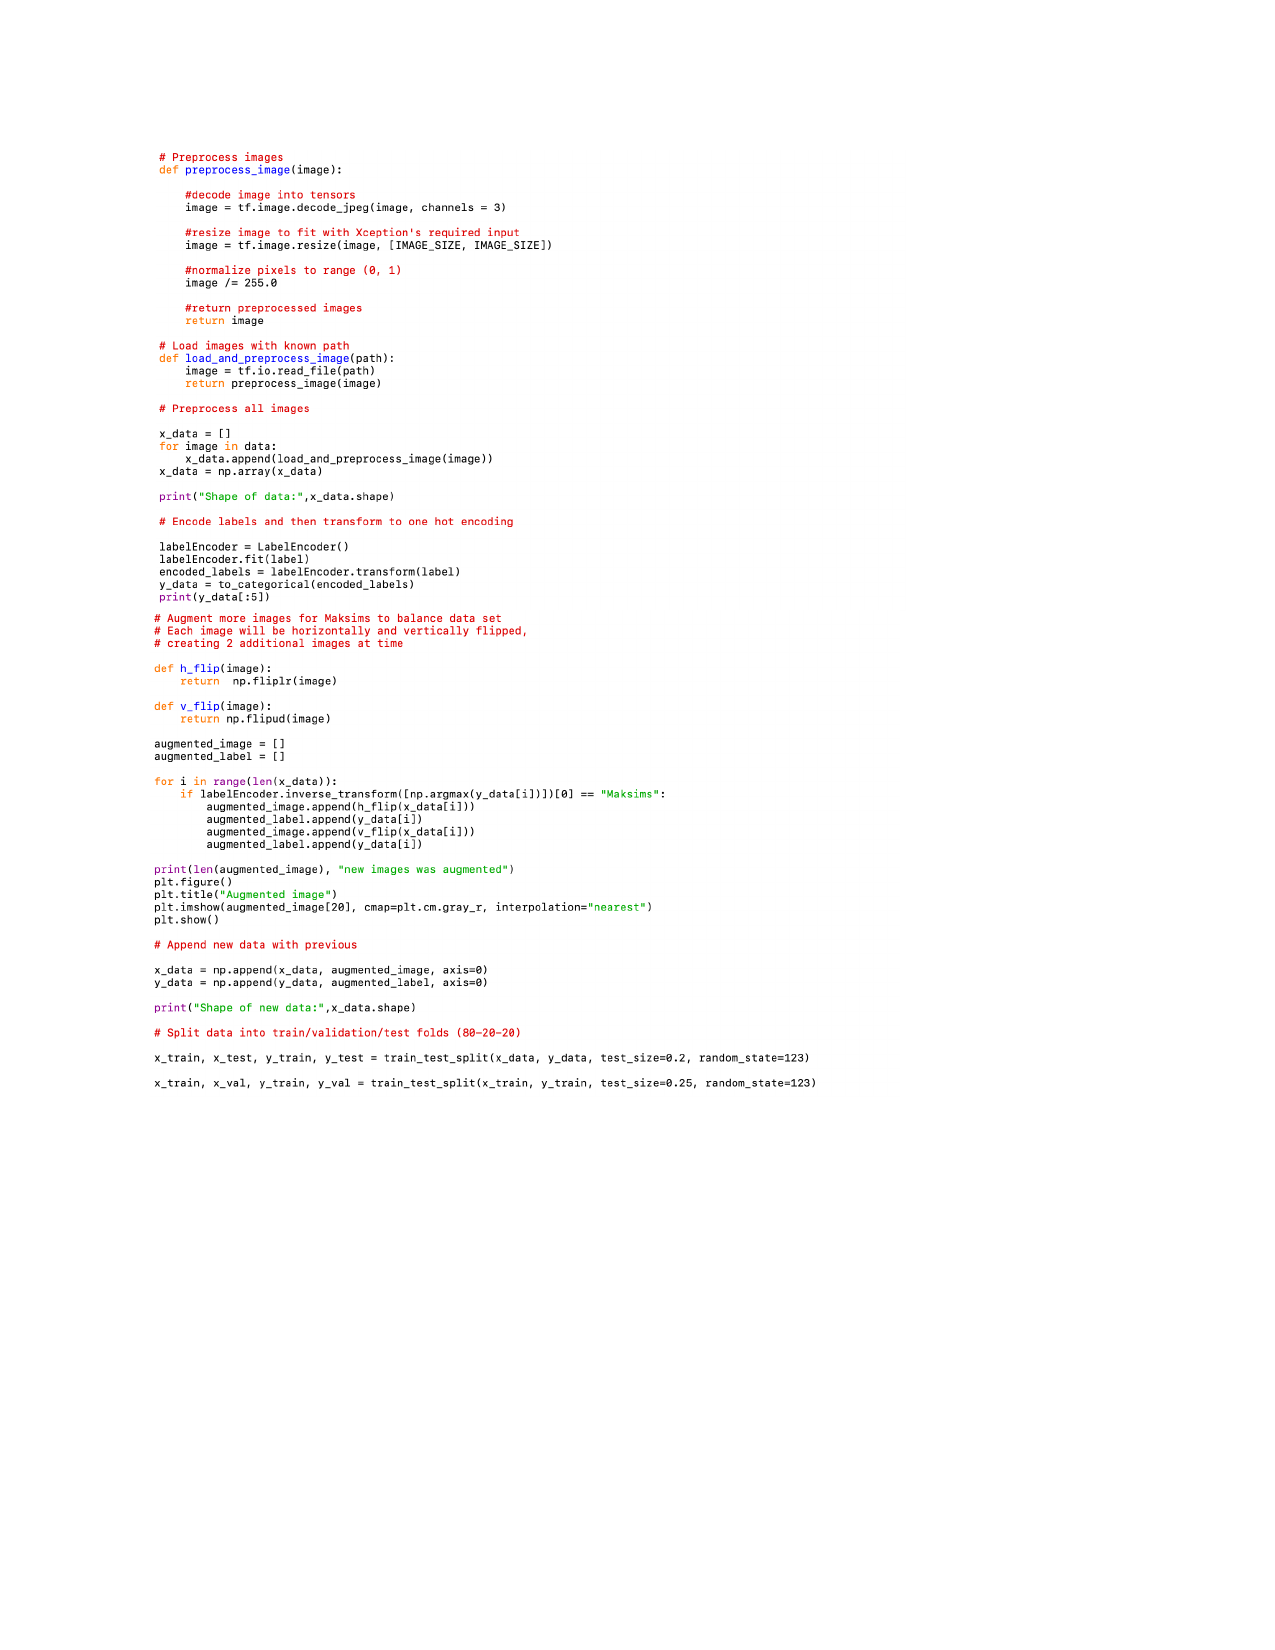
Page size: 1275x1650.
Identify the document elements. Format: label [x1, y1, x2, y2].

picture [150, 150, 906, 1097]
